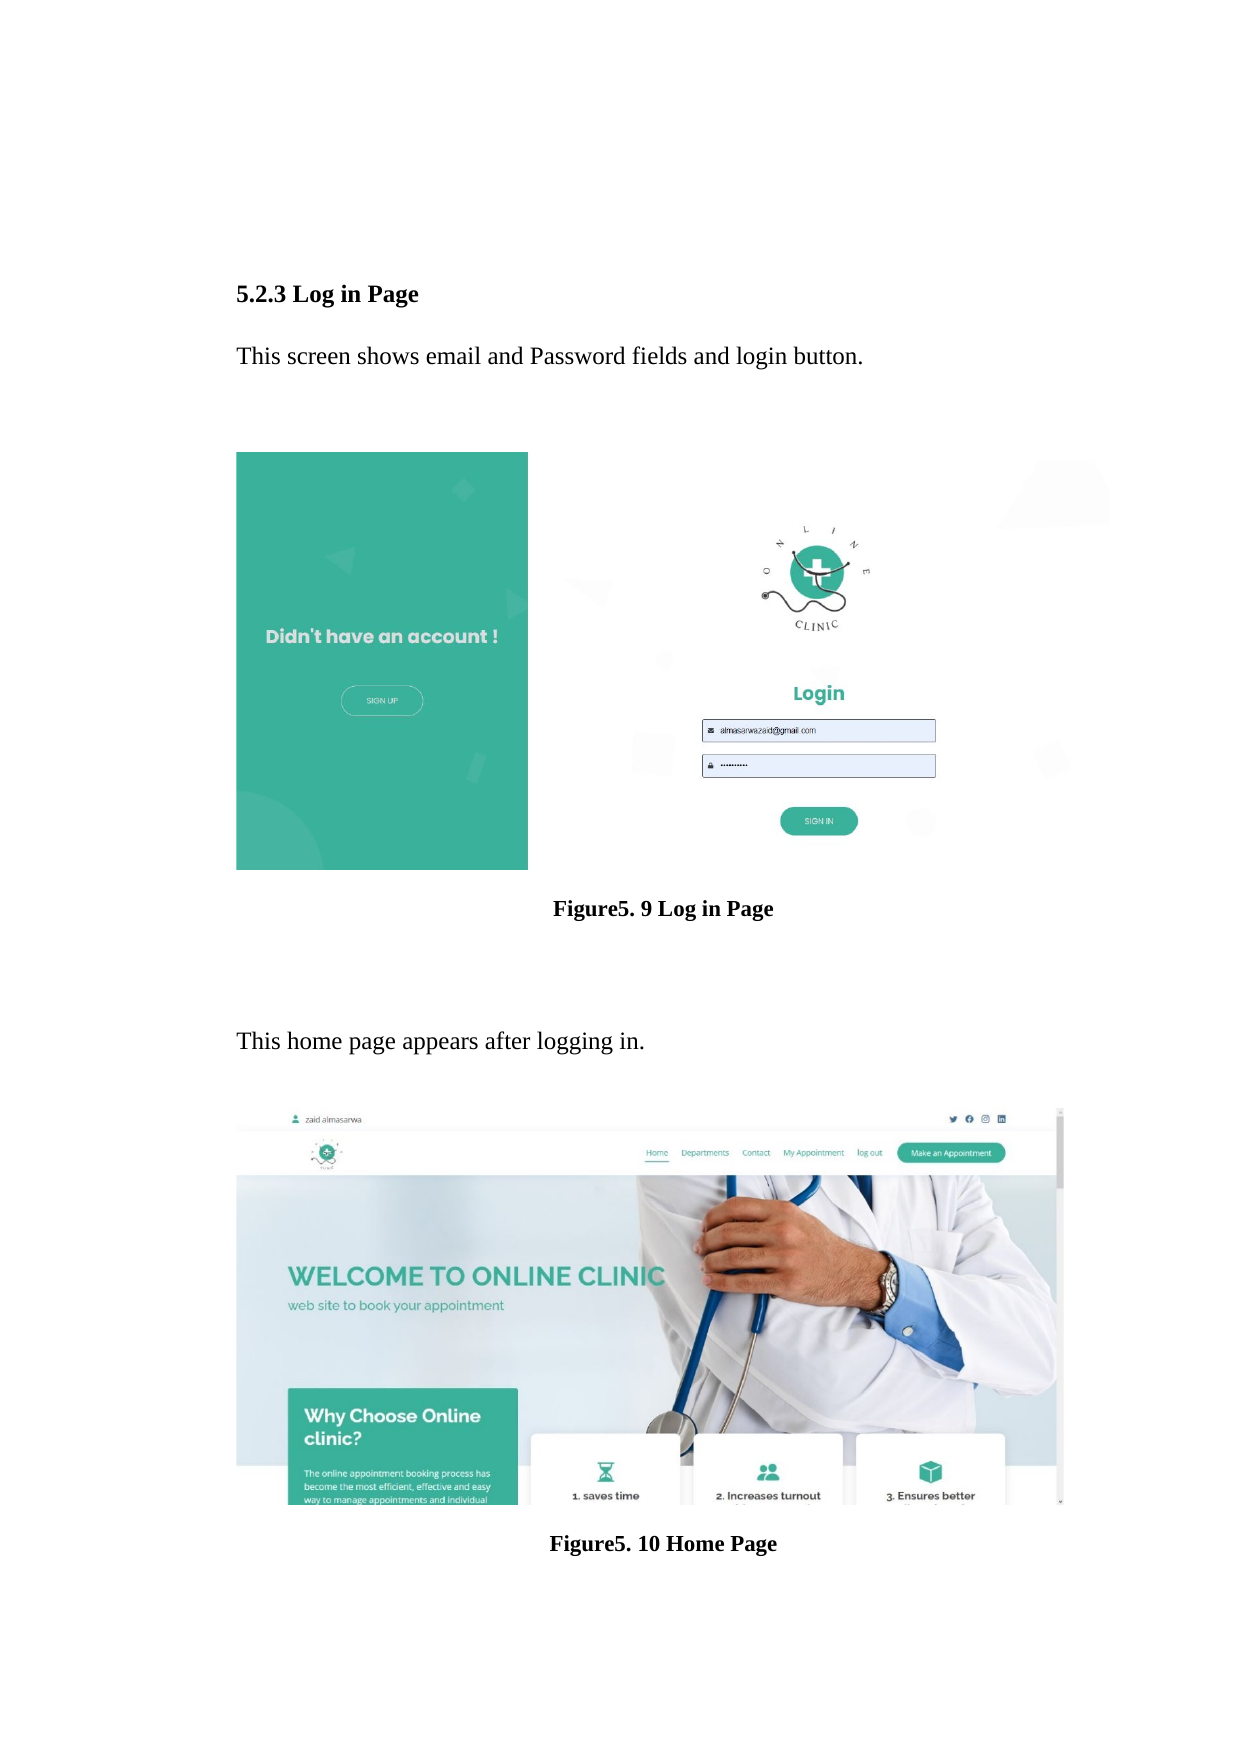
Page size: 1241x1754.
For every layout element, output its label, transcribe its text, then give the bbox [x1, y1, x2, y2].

text Figure5. 9 Log in Page [236, 895, 1090, 922]
text This home page appears after logging in. [236, 1026, 1090, 1055]
subtitle Log in Page [236, 279, 1090, 308]
picture [236, 1108, 1064, 1505]
text Figure5. 10 Home Page [236, 1530, 1090, 1556]
picture [236, 452, 1110, 870]
text This screen shows email and Password fields and login button. [236, 341, 1090, 369]
